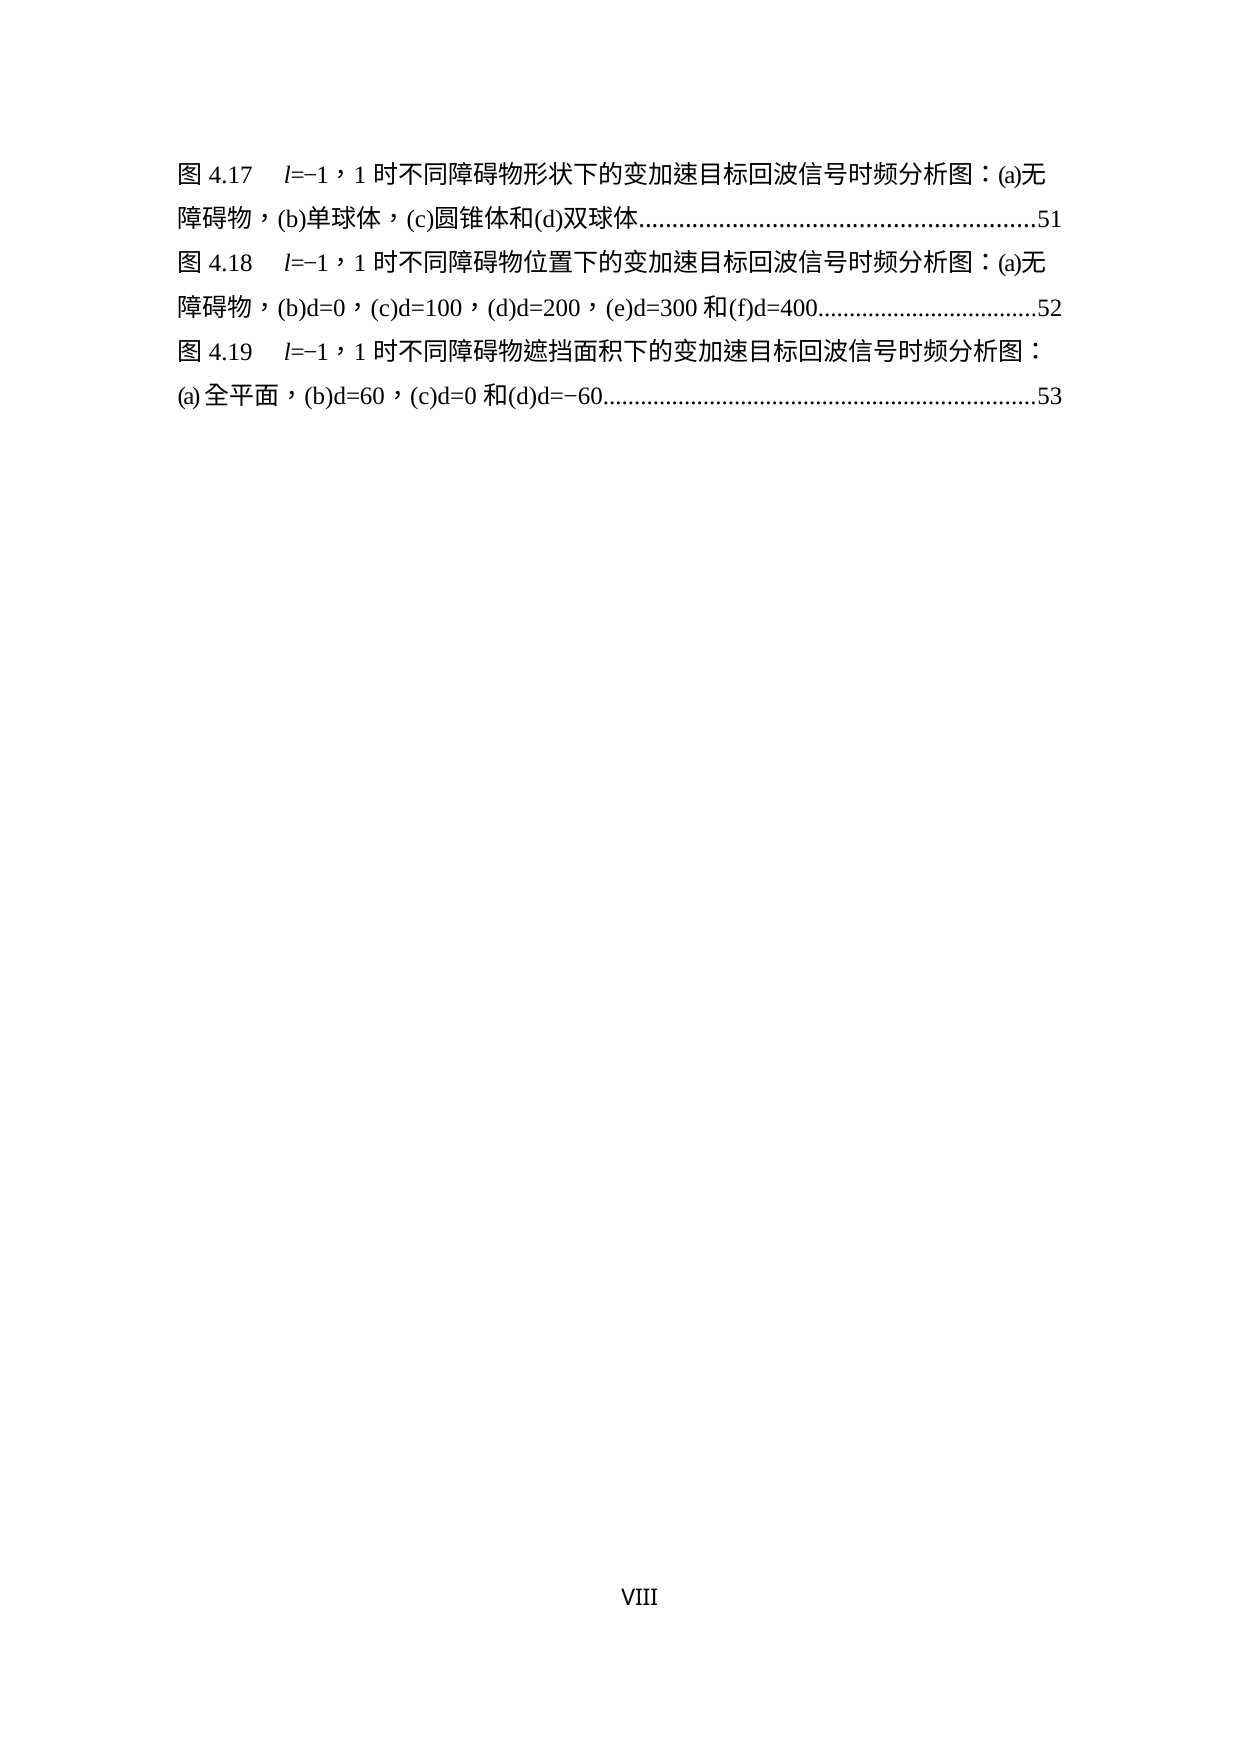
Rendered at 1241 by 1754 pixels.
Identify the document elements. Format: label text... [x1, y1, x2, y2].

text 图 4.17 l=−1，1 时不同障碍物形状下的变加速目标回波信号时频分析图：(a)无障碍物，(b)单球体，(c)圆锥体和(d)双球体 51 [177, 157, 1063, 235]
text 图 4.18 l=−1，1 时不同障碍物位置下的变加速目标回波信号时频分析图：(a)无障碍物，(b)d=0，(c)d=100，(d)d=200，(e)d=300 和(f)d=400 52 [177, 245, 1063, 323]
text 图 4.19 l=−1，1 时不同障碍物遮挡面积下的变加速目标回波信号时频分析图：(a) 全平面，(b)d=60，(c)d=0 和(d)d=−60 53 [177, 334, 1063, 412]
